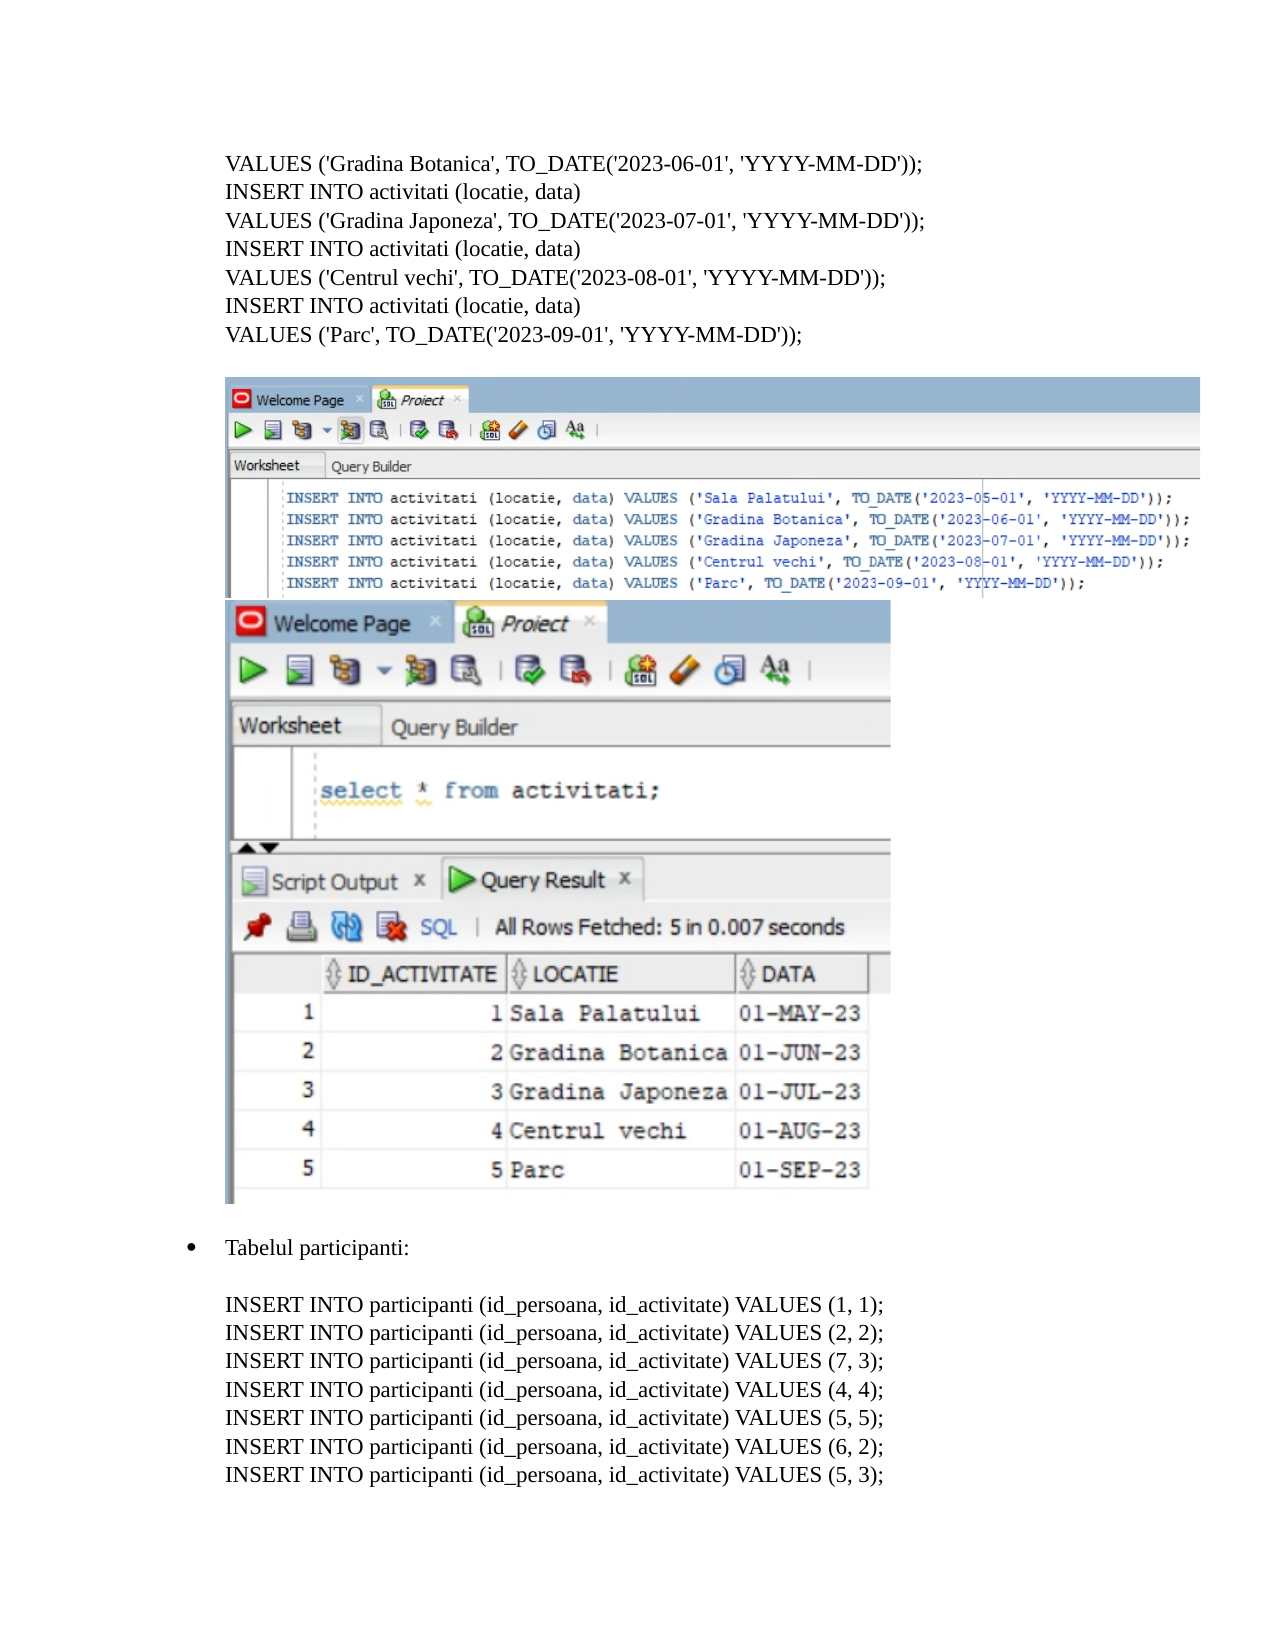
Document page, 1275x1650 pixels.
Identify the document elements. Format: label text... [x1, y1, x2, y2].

list VALUES ('Centrul vechi', TO_DATE('2023-08-01', 'YYYY-MM-DD')); [225, 264, 1125, 290]
list VALUES ('Gradina Japoneza', TO_DATE('2023-07-01', 'YYYY-MM-DD')); [225, 207, 1125, 233]
list INSERT INTO activitati (locatie, data) [225, 292, 1125, 318]
list INSERT INTO activitati (locatie, data) [225, 235, 1125, 262]
list Tabelul participanti: [187, 1234, 1125, 1260]
picture [225, 377, 1200, 598]
list INSERT INTO participanti (id_persoana, id_activitate) VALUES (1, 1); [225, 1291, 1125, 1317]
list INSERT INTO participanti (id_persoana, id_activitate) VALUES (7, 3); [225, 1348, 1125, 1374]
list INSERT INTO participanti (id_persoana, id_activitate) VALUES (2, 2); [225, 1319, 1125, 1346]
list INSERT INTO participanti (id_persoana, id_activitate) VALUES (4, 4); [225, 1376, 1125, 1402]
list INSERT INTO participanti (id_persoana, id_activitate) VALUES (5, 5); [225, 1404, 1125, 1431]
list INSERT INTO participanti (id_persoana, id_activitate) VALUES (5, 3); [225, 1461, 1125, 1488]
list INSERT INTO participanti (id_persoana, id_activitate) VALUES (6, 2); [225, 1433, 1125, 1459]
list VALUES ('Parc', TO_DATE('2023-09-01', 'YYYY-MM-DD')); [225, 321, 1125, 347]
list VALUES ('Gradina Botanica', TO_DATE('2023-06-01', 'YYYY-MM-DD')); [225, 150, 1125, 176]
list INSERT INTO activitati (locatie, data) [225, 178, 1125, 205]
picture [225, 600, 891, 1204]
